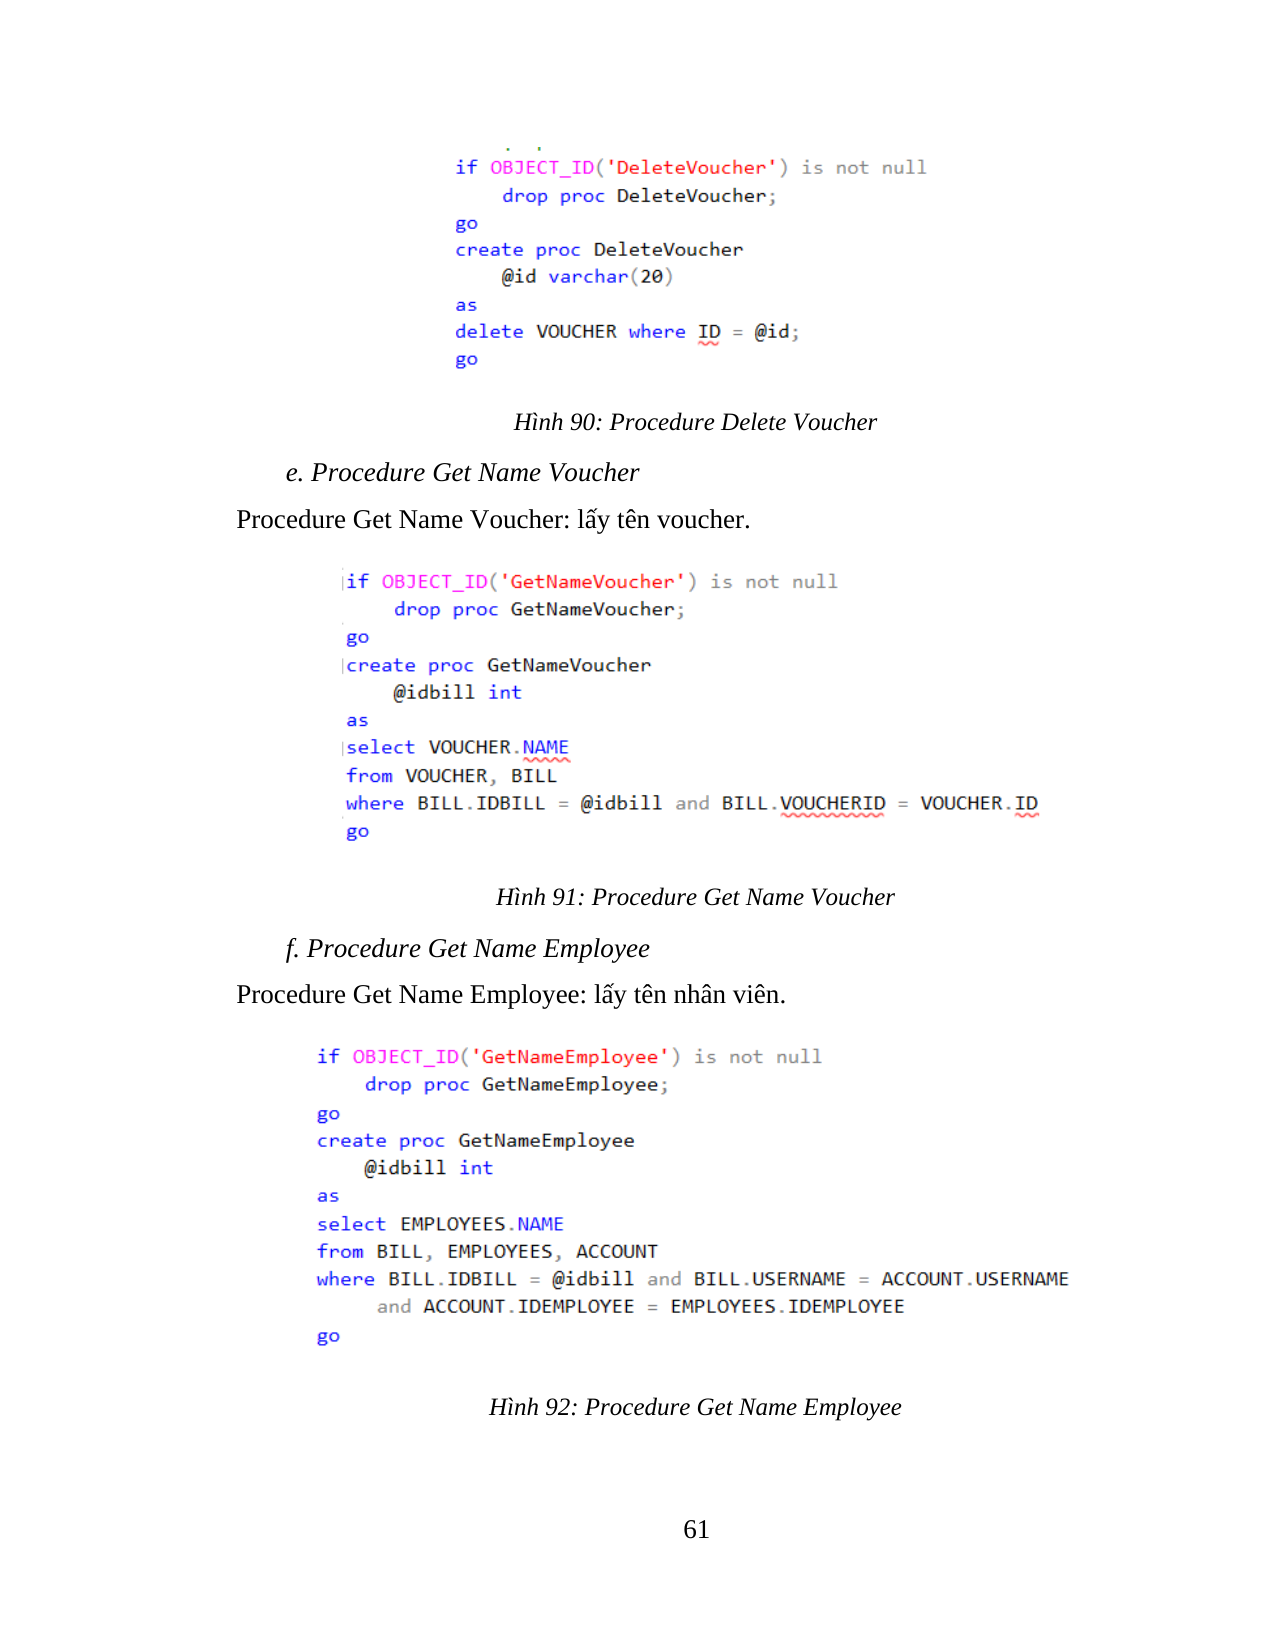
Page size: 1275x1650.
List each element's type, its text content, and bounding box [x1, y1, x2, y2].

text Procedure Get Name Voucher: lấy tên voucher. [177, 503, 1157, 534]
subtitle f. Procedure Get Name Employee [286, 932, 1157, 963]
picture [314, 1041, 1079, 1360]
picture [342, 566, 1051, 850]
subtitle e. Procedure Get Name Voucher [286, 456, 1157, 487]
picture [455, 147, 938, 375]
text Procedure Get Name Employee: lấy tên nhân viên. [177, 978, 1157, 1009]
